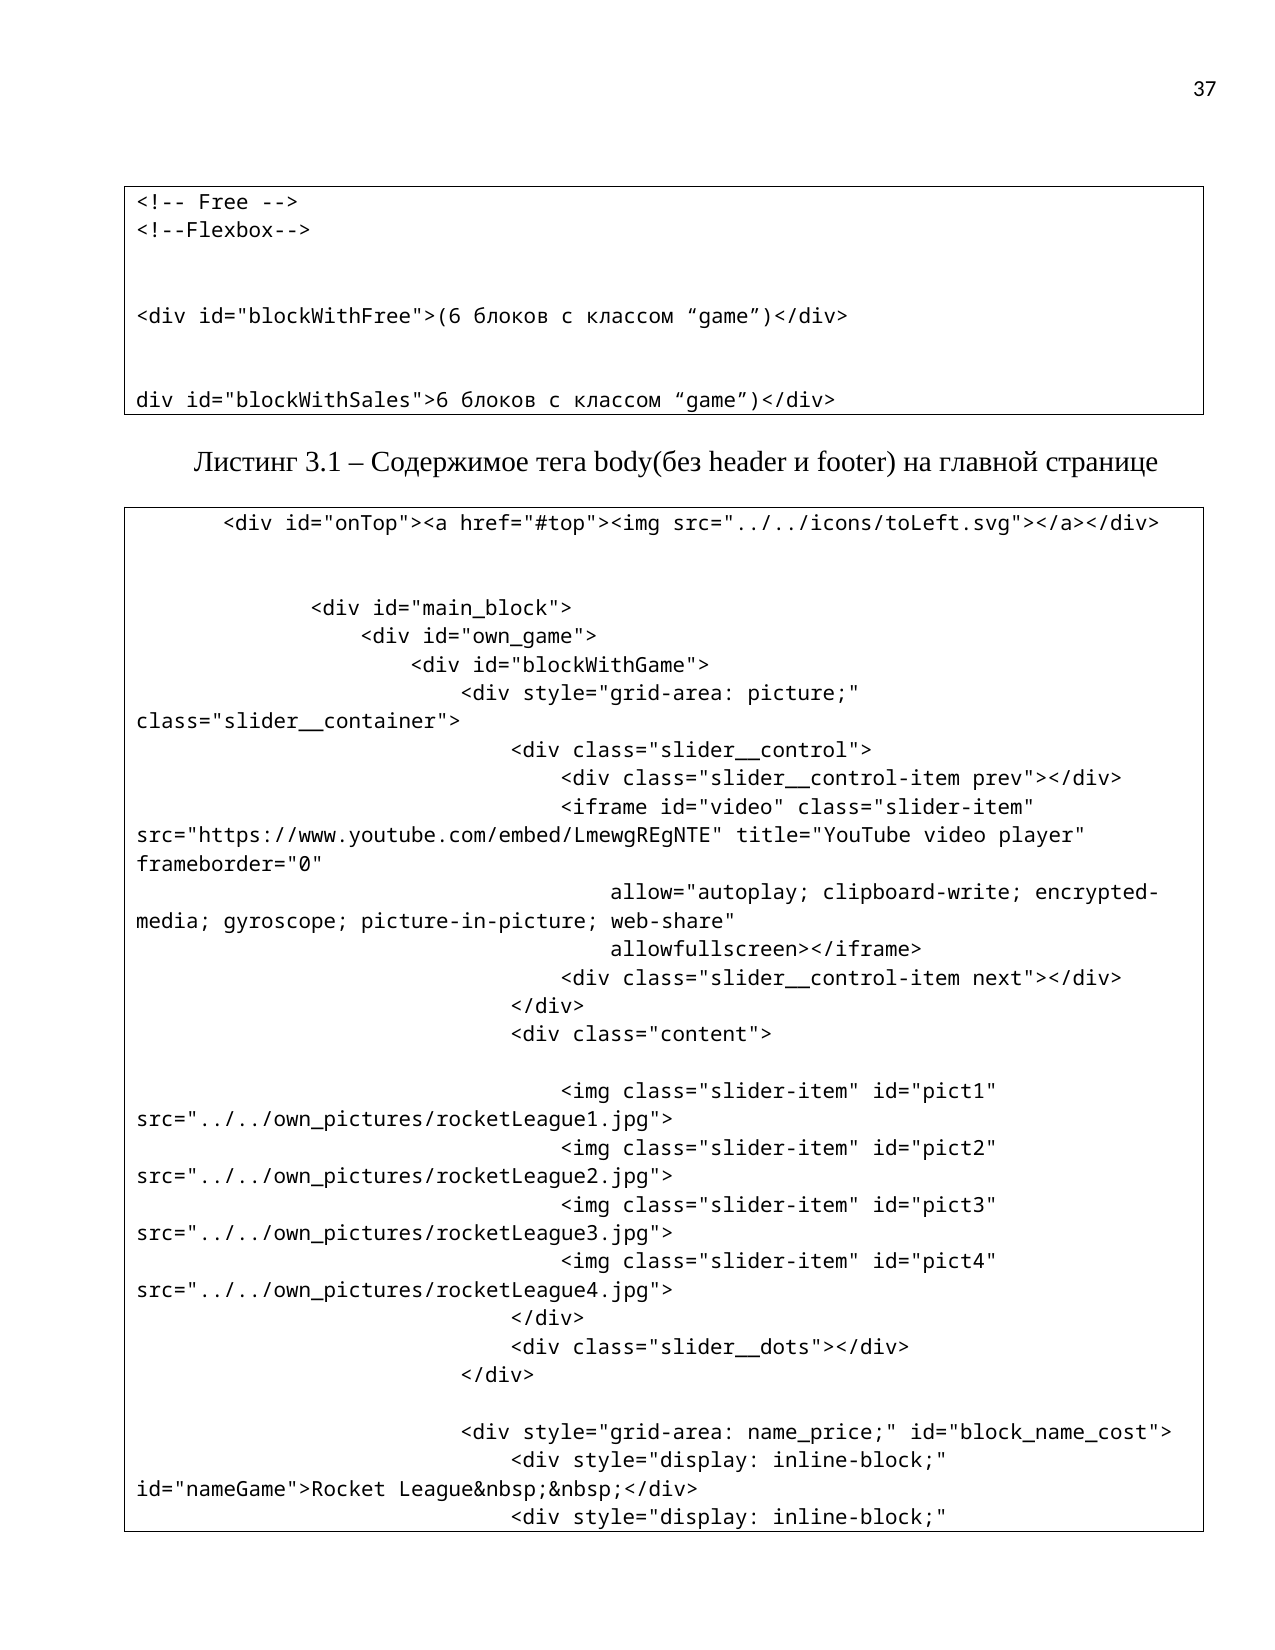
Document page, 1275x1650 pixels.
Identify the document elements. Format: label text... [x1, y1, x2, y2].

text Листинг 3.1 – Содержимое тега body(без header и footer) на главной странице [136, 444, 1216, 477]
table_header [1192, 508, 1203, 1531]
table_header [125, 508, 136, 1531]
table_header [125, 187, 1203, 414]
